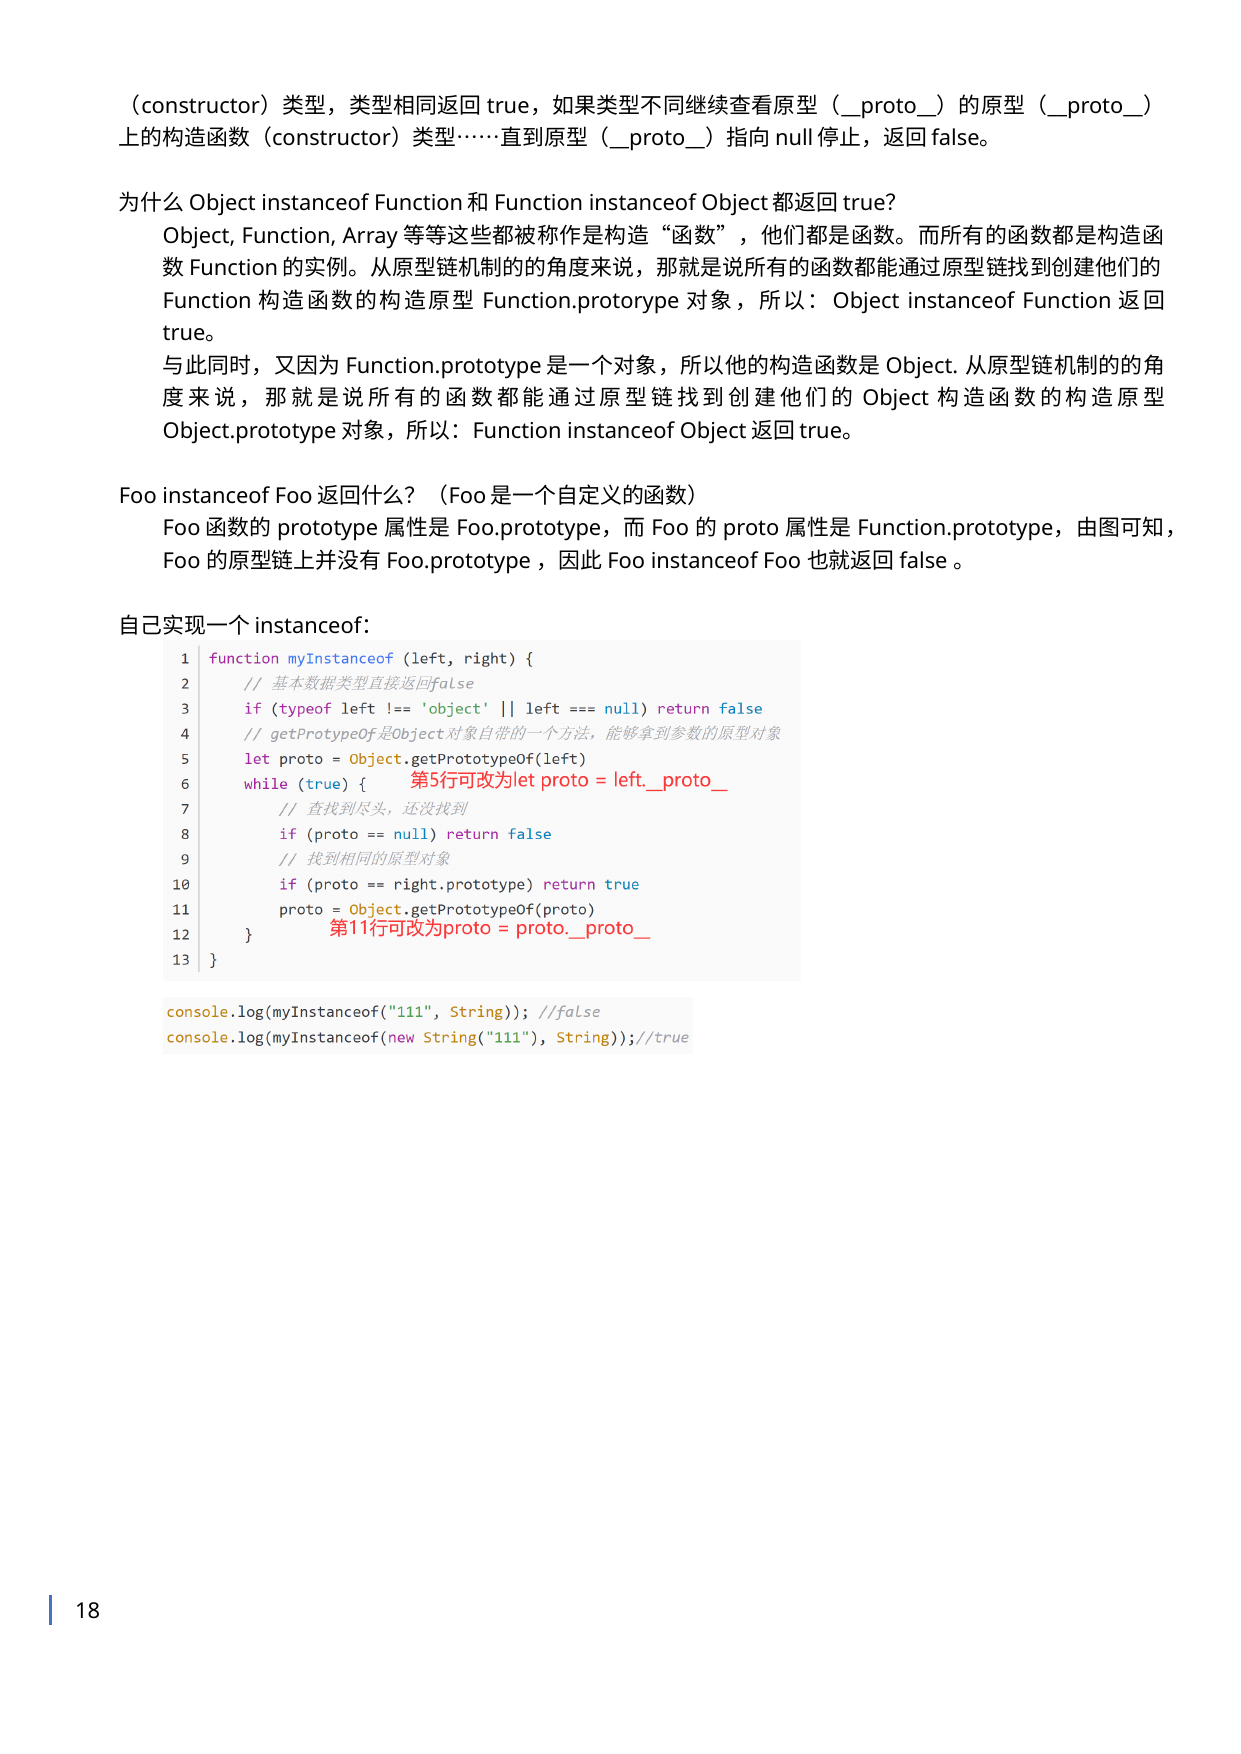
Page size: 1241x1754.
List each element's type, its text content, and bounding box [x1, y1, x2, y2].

picture [162, 997, 693, 1054]
text Foo函数的 prototype 属性是 Foo.prototype，而 Foo 的 proto 属性是 Function.prototype，由图可知，Foo 的原型链上并没有 Foo.prototype ，因此 Foo instanceof Foo 也就返回 false 。 [162, 510, 1165, 575]
text 为什么Object instanceof Function和Function instanceof Object都返回true？ [119, 185, 1165, 218]
text 自己实现一个instanceof： [119, 608, 1165, 640]
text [119, 88, 1165, 153]
text Foo instanceof Foo返回什么？（Foo是一个自定义的函数） [119, 478, 1165, 510]
text Object, Function, Array等等这些都被称作是构造“函数”，他们都是函数。而所有的函数都是构造函数Function的实例。从原型链机制的的角度来说，那就是说所有的函数都能通过原型链找到创建他们的Function构造函数的构造原型Function.protorype对象，所以：Object instanceof Function返回true。 [162, 218, 1165, 348]
text 与此同时，又因为Function.prototype是一个对象，所以他的构造函数是Object. 从原型链机制的的角度来说，那就是说所有的函数都能通过原型链找到创建他们的Object构造函数的构造原型Object.prototype对象，所以：Function instanceof Object返回true。 [162, 348, 1165, 445]
picture [162, 640, 801, 985]
